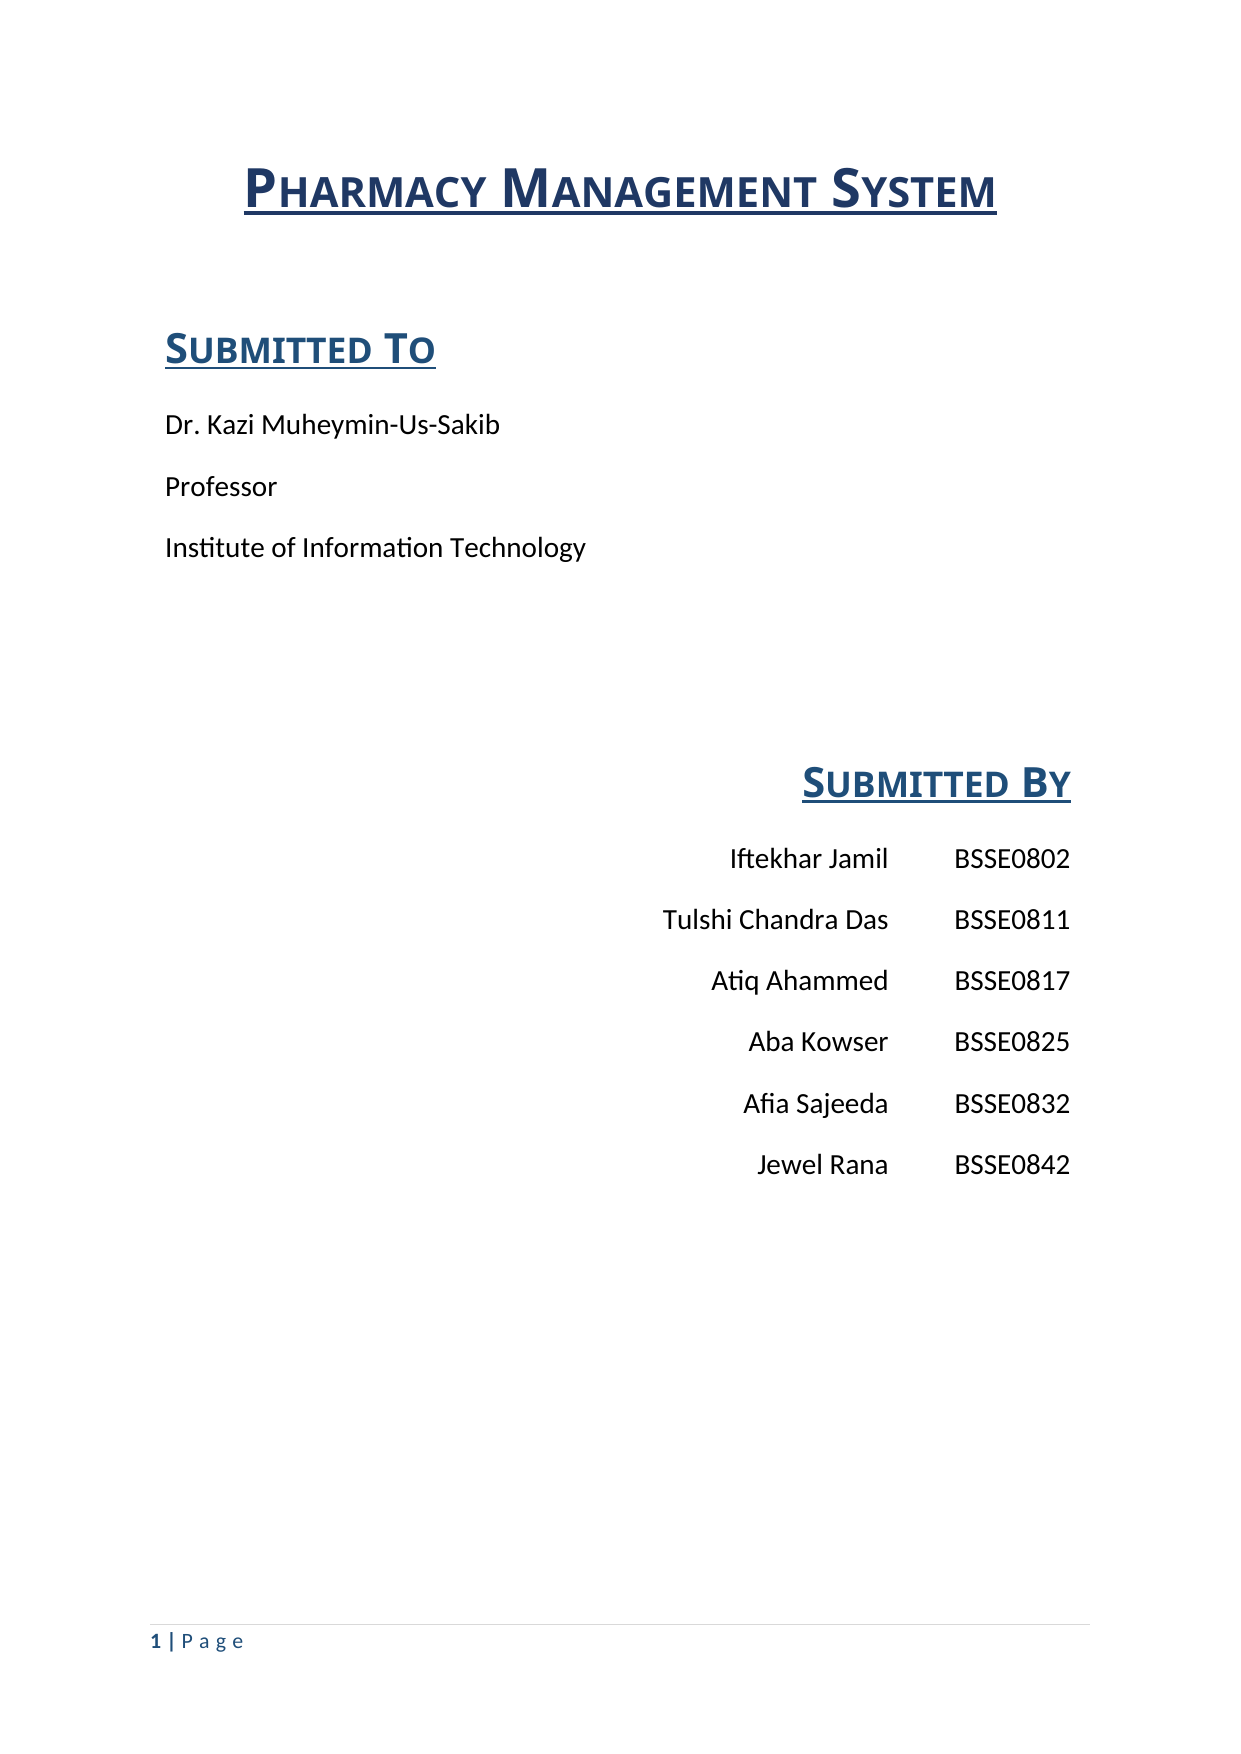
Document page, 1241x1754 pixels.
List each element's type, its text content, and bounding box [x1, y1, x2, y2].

text PHARMACY MANAGEMENT SYSTEM [150, 150, 1090, 224]
